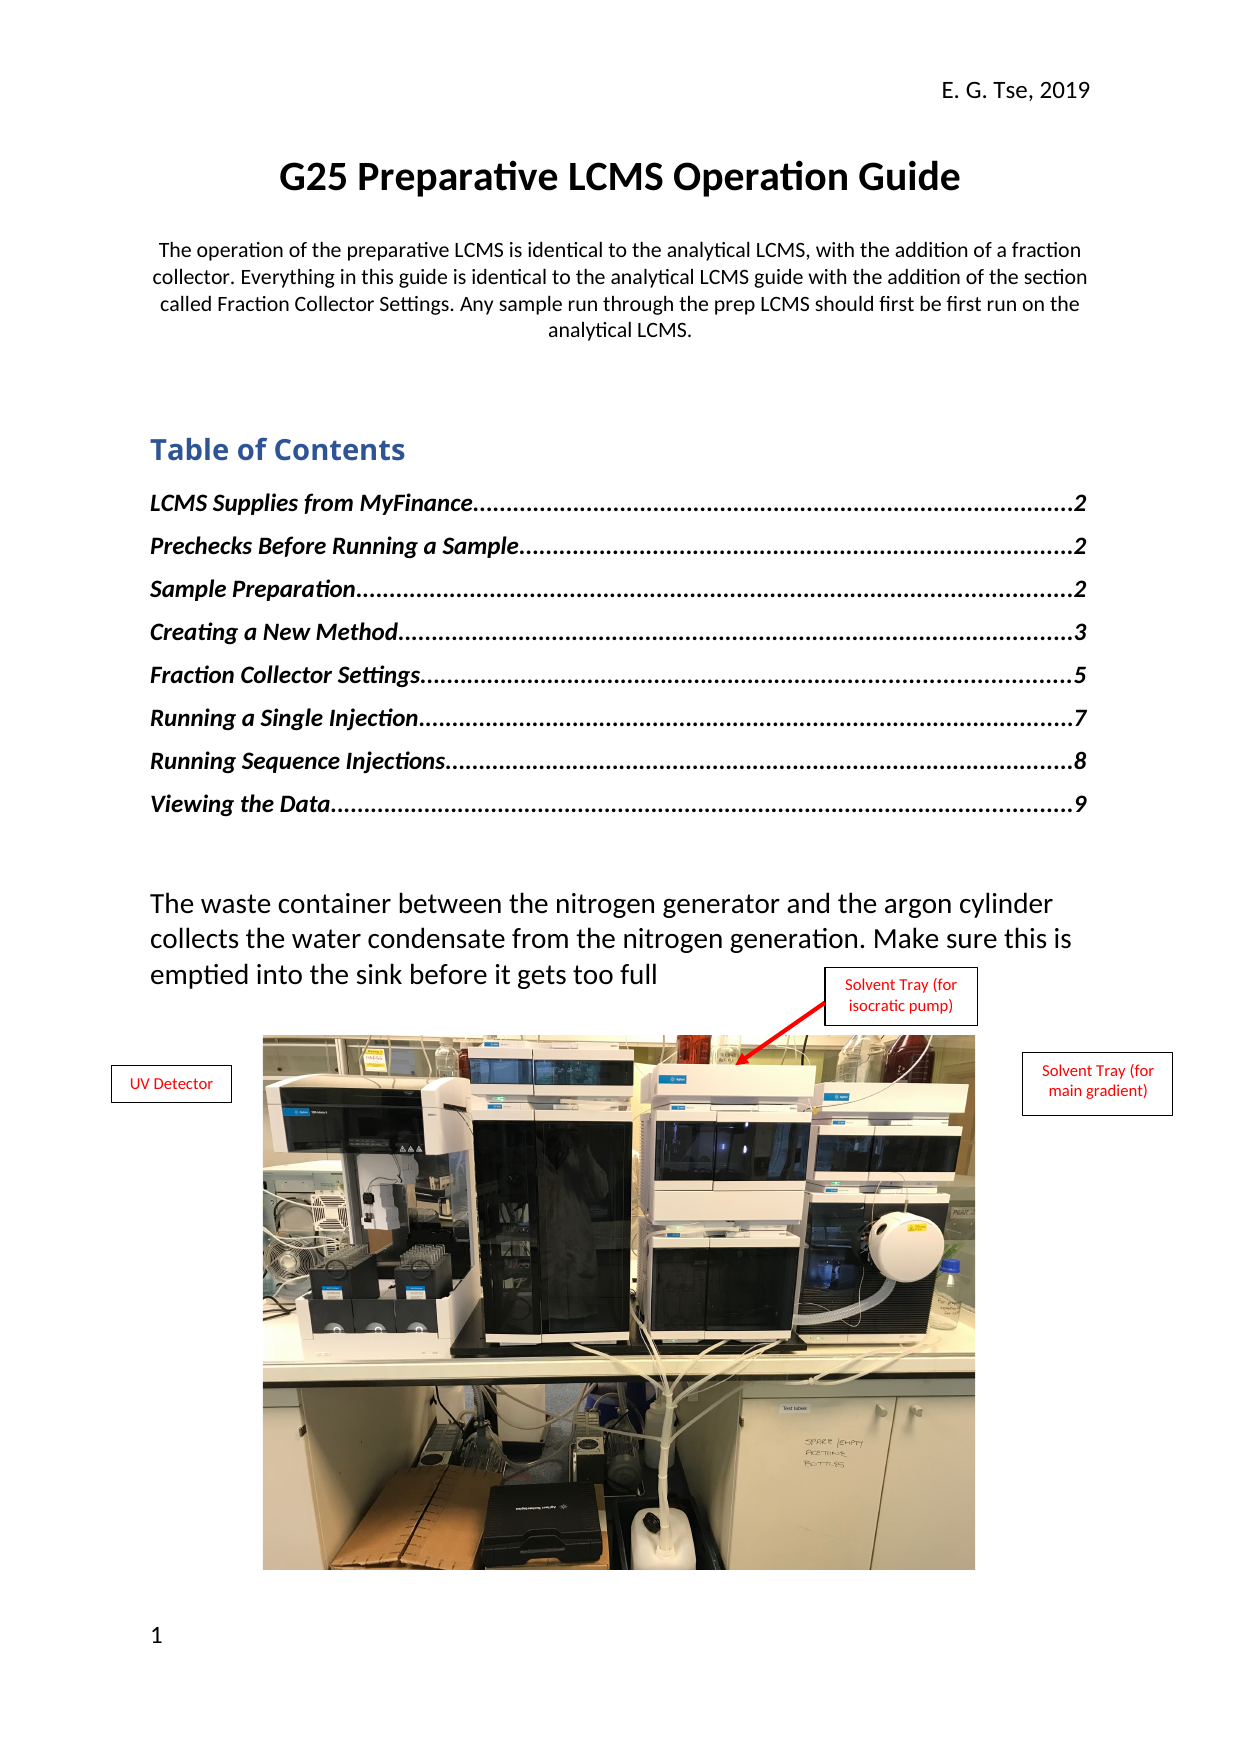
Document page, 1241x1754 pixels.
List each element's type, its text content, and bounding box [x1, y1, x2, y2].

text The operation of the preparative LCMS is identical to the analytical LCMS, with the addition of a fraction collector. Everything in this guide is identical to the analytical LCMS guide with the addition of the section called Fraction Collector Settings. Any sample run through the prep LCMS should first be first run on the analytical LCMS. [150, 236, 1090, 343]
text The waste container between the nitrogen generator and the argon cylinder collects the water condensate from the nitrogen generation. Make sure this is emptied into the sink before it gets too full [150, 885, 1090, 992]
picture [262, 1035, 975, 1569]
text G25 Preparative LCMS Operation Guide [150, 150, 1090, 201]
